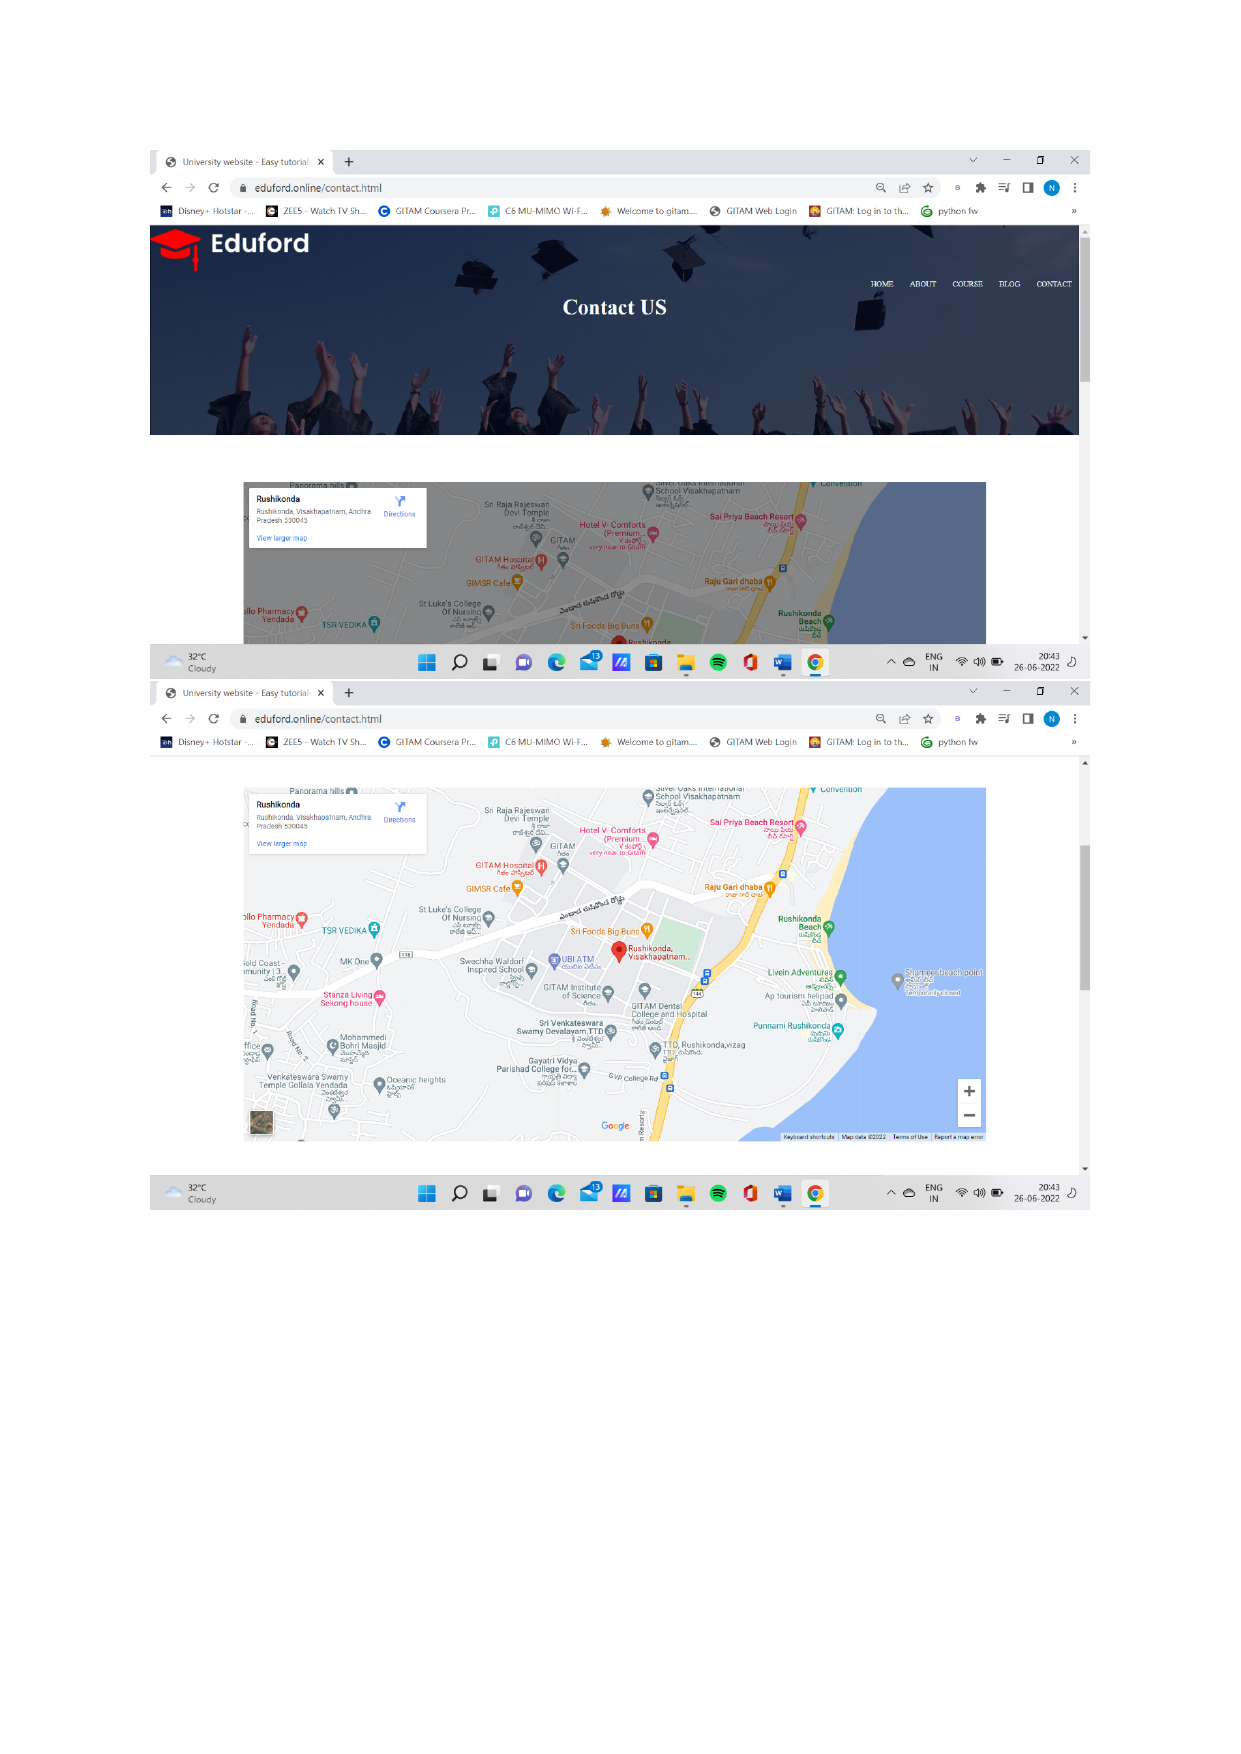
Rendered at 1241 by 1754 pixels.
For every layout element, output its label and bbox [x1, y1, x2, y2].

picture [150, 150, 1091, 679]
picture [150, 681, 1091, 1210]
